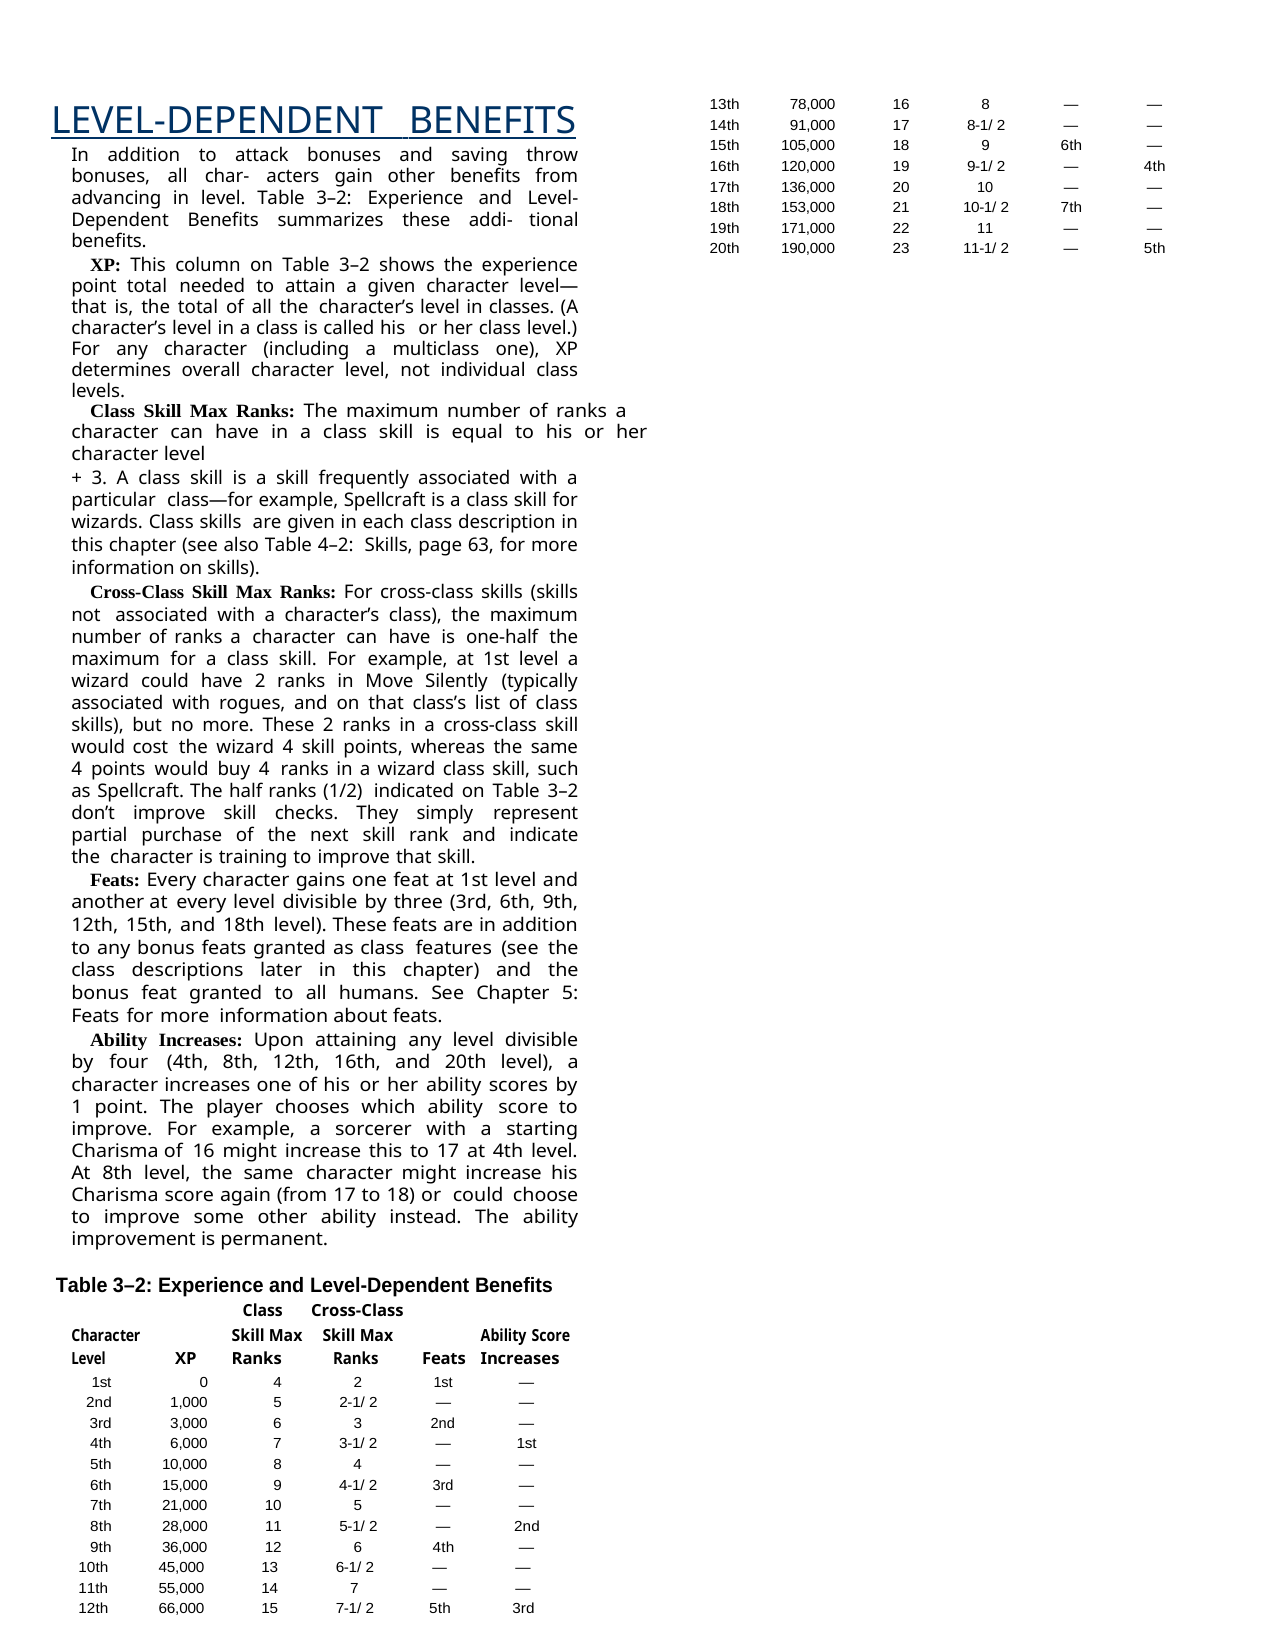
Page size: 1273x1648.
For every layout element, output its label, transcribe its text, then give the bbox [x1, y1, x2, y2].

text 12th 66,000 15 7-1/ 2 5th 3rd [78, 1600, 647, 1617]
text 13th 78,000 16 8 — — [709, 96, 1273, 113]
subtitle Table 3–2: Experience and Level-Dependent Benefits [37, 1273, 571, 1297]
text 6th 15,000 9 4-1/ 2 3rd — [37, 1476, 586, 1493]
text 11th 55,000 14 7 — — [78, 1579, 647, 1596]
text character can have in a class skill is equal to his or her character level [71, 421, 647, 465]
text 9th 36,000 12 6 4th — [37, 1538, 586, 1555]
subtitle LEVEL-DEPENDENT BENEFITS [37, 96, 589, 143]
text Class Cross-Class [37, 1299, 608, 1322]
text 19th 171,000 22 11 — — [709, 219, 1273, 236]
text XP: This column on Table 3–2 shows the experience point total needed to attain a given character level—that is, the total of all the character’s level in classes. (A character’s level in a class is called his or her class level.) For any character (including a multiclass one), XP determines overall character level, not individual class levels. [71, 254, 578, 402]
text 14th 91,000 17 8-1/ 2 — — [709, 117, 1273, 133]
text Cross-Class Skill Max Ranks: For cross-class skills (skills not associated with a character’s class), the maximum number of ranks a character can have is one-half the maximum for a class skill. For example, at 1st level a wizard could have 2 ranks in Move Silently (typically associated with rogues, and on that class’s list of class skills), but no more. These 2 ranks in a cross-class skill would cost the wizard 4 skill points, whereas the same 4 points would buy 4 ranks in a wizard class skill, such as Spellcraft. The half ranks (1/2) indicated on Table 3–2 don’t improve skill checks. They simply represent partial purchase of the next skill rank and indicate the character is training to improve that skill. [71, 581, 578, 868]
text 15th 105,000 18 9 6th — [709, 137, 1273, 154]
text 3rd 3,000 6 3 2nd — [37, 1414, 586, 1431]
text Class Skill Max Ranks: The maximum number of ranks a [71, 402, 647, 421]
text Character Skill Max Skill Max Ability Score Level XP Ranks Ranks Feats Increases [71, 1323, 574, 1369]
text 10th 45,000 13 6-1/ 2 — — [78, 1559, 647, 1576]
text 5th 10,000 8 4 — — [37, 1456, 586, 1473]
text 18th 153,000 21 10-1/ 2 7th — [709, 199, 1273, 216]
text 8th 28,000 11 5-1/ 2 — 2nd [37, 1518, 592, 1534]
text In addition to attack bonuses and saving throw bonuses, all char- acters gain other benefits from advancing in level. Table 3–2: Experience and Level-Dependent Benefits summarizes these addi- tional benefits. [71, 144, 578, 253]
text 4th 6,000 7 3-1/ 2 — 1st [37, 1435, 589, 1452]
text 16th 120,000 19 9-1/ 2 — 4th [709, 158, 1273, 174]
text Ability Increases: Upon attaining any level divisible by four (4th, 8th, 12th, 16th, and 20th level), a character increases one of his or her ability scores by 1 point. The player chooses which ability score to improve. For example, a sorcerer with a starting Charisma of 16 might increase this to 17 at 4th level. At 8th level, the same character might increase his Charisma score again (from 17 to 18) or could choose to improve some other ability instead. The ability improvement is permanent. [71, 1029, 578, 1250]
text 17th 136,000 20 10 — — [709, 178, 1273, 195]
text 7th 21,000 10 5 — — [37, 1497, 586, 1514]
text 20th 190,000 23 11-1/ 2 — 5th [709, 240, 1273, 257]
text 1st 0 4 2 1st — [37, 1373, 588, 1390]
text Feats: Every character gains one feat at 1st level and another at every level divisible by three (3rd, 6th, 9th, 12th, 15th, and 18th level). These feats are in addition to any bonus feats granted as class features (see the class descriptions later in this chapter) and the bonus feat granted to all humans. See Chapter 5: Feats for more information about feats. [71, 868, 578, 1028]
text 2nd 1,000 5 2-1/ 2 — — [37, 1394, 582, 1411]
text + 3. A class skill is a skill frequently associated with a particular class—for example, Spellcraft is a class skill for wizards. Class skills are given in each class description in this chapter (see also Table 4–2: Skills, page 63, for more information on skills). [71, 466, 578, 580]
